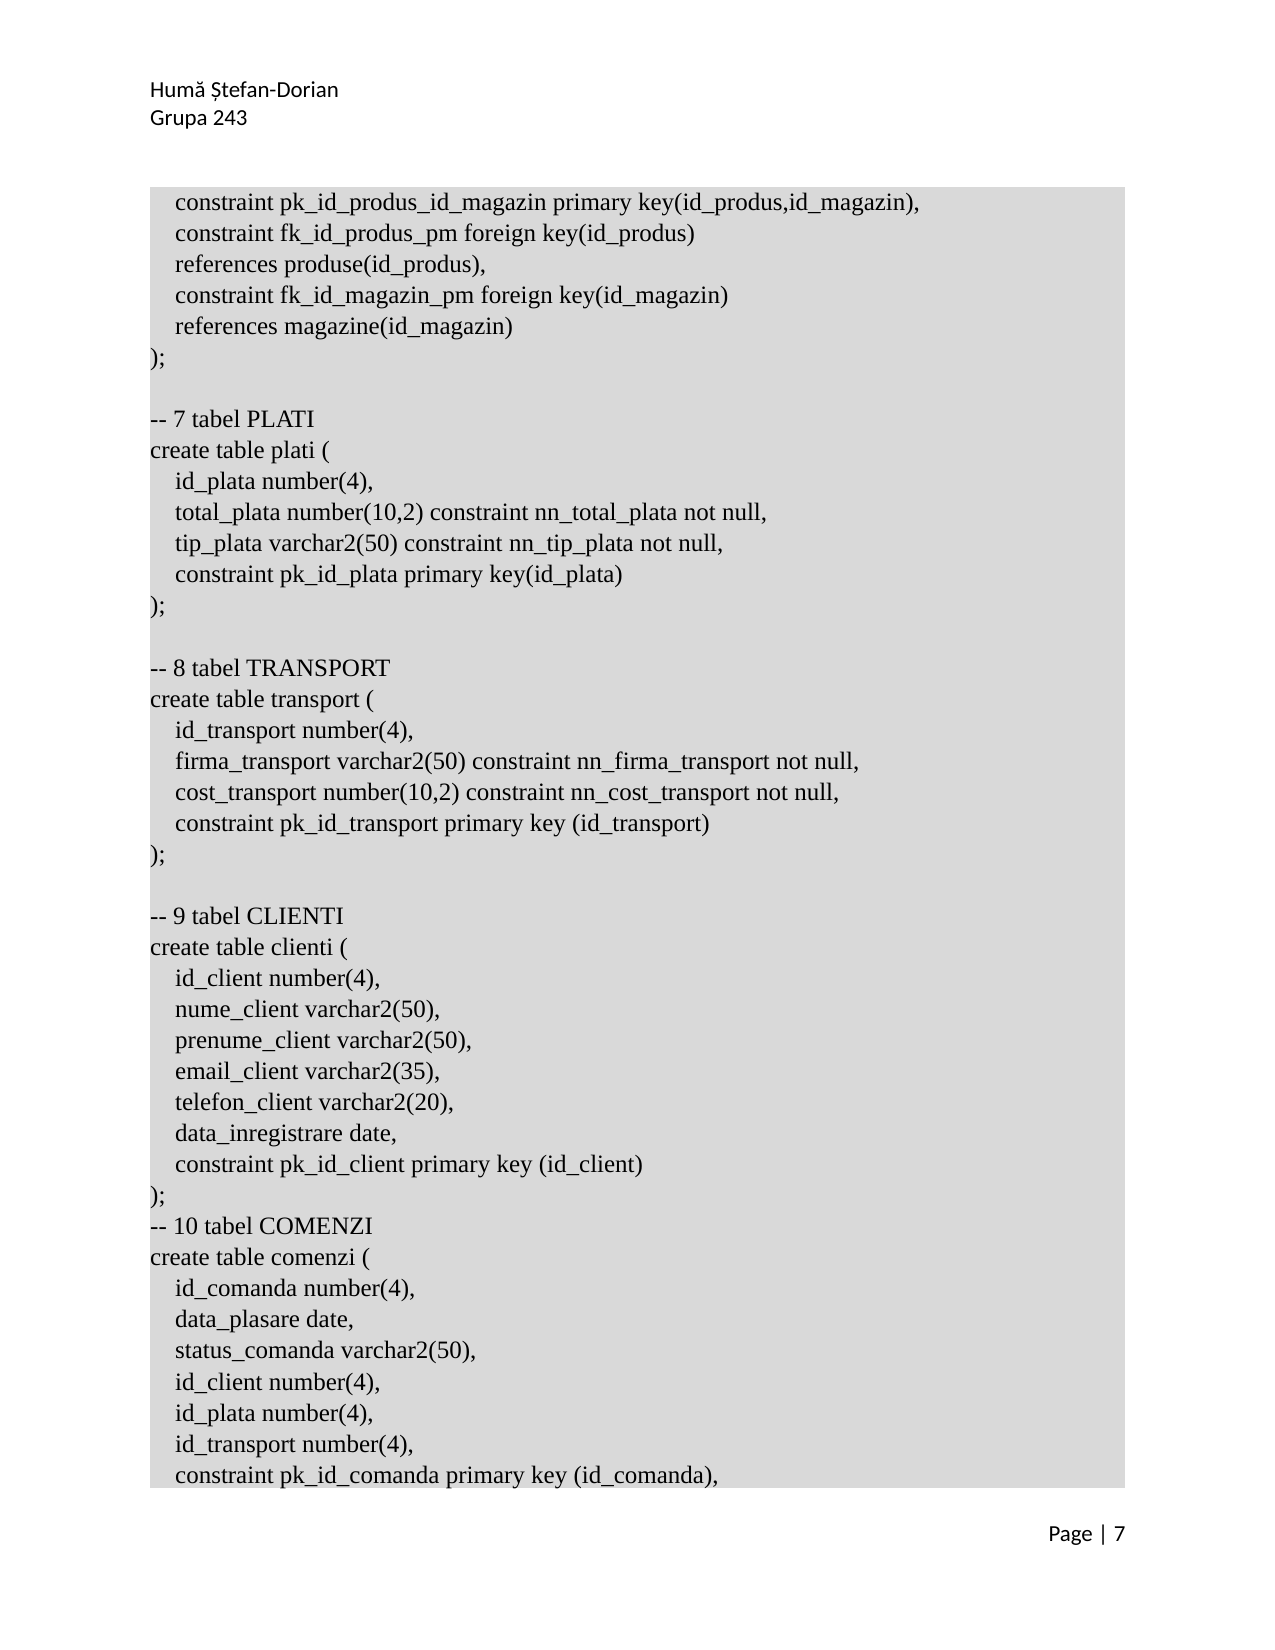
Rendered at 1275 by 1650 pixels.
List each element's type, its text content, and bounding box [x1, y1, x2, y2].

text create table transport ( [150, 684, 1125, 712]
text telefon_client varchar2(20), [150, 1087, 1125, 1116]
text id_comanda number(4), [150, 1273, 1125, 1302]
text create table comenzi ( [150, 1242, 1125, 1271]
text data_inregistrare date, [150, 1118, 1125, 1147]
text -- 7 tabel PLATI [150, 404, 1125, 433]
text constraint pk_id_comanda primary key (id_comanda), [150, 1460, 1125, 1488]
text id_transport number(4), [150, 715, 1125, 743]
text total_plata number(10,2) constraint nn_total_plata not null, [150, 497, 1125, 526]
text tip_plata varchar2(50) constraint nn_tip_plata not null, [150, 528, 1125, 557]
text constraint fk_id_magazin_pm foreign key(id_magazin) [150, 280, 1125, 309]
text constraint fk_id_produs_pm foreign key(id_produs) [150, 218, 1125, 247]
text data_plasare date, [150, 1304, 1125, 1333]
text constraint pk_id_plata primary key(id_plata) [150, 559, 1125, 588]
text references magazine(id_magazin) [150, 311, 1125, 340]
text id_client number(4), [150, 963, 1125, 992]
text ); [150, 1180, 1125, 1209]
text id_plata number(4), [150, 466, 1125, 495]
text firma_transport varchar2(50) constraint nn_firma_transport not null, [150, 746, 1125, 774]
text create table plati ( [150, 435, 1125, 464]
text id_plata number(4), [150, 1398, 1125, 1426]
text ); [150, 342, 1125, 371]
text cost_transport number(10,2) constraint nn_cost_transport not null, [150, 777, 1125, 806]
text nume_client varchar2(50), [150, 994, 1125, 1023]
text ); [150, 591, 1125, 619]
text id_transport number(4), [150, 1429, 1125, 1457]
text status_comanda varchar2(50), [150, 1336, 1125, 1364]
text constraint pk_id_transport primary key (id_transport) [150, 808, 1125, 837]
text references produse(id_produs), [150, 249, 1125, 278]
text -- 9 tabel CLIENTI [150, 901, 1125, 930]
text constraint pk_id_produs_id_magazin primary key(id_produs,id_magazin), [150, 187, 1125, 216]
text prenume_client varchar2(50), [150, 1025, 1125, 1054]
text constraint pk_id_client primary key (id_client) [150, 1149, 1125, 1178]
text ); [150, 839, 1125, 868]
text -- 10 tabel COMENZI [150, 1211, 1125, 1240]
text id_client number(4), [150, 1367, 1125, 1395]
text create table clienti ( [150, 932, 1125, 961]
text -- 8 tabel TRANSPORT [150, 653, 1125, 681]
text email_client varchar2(35), [150, 1056, 1125, 1085]
